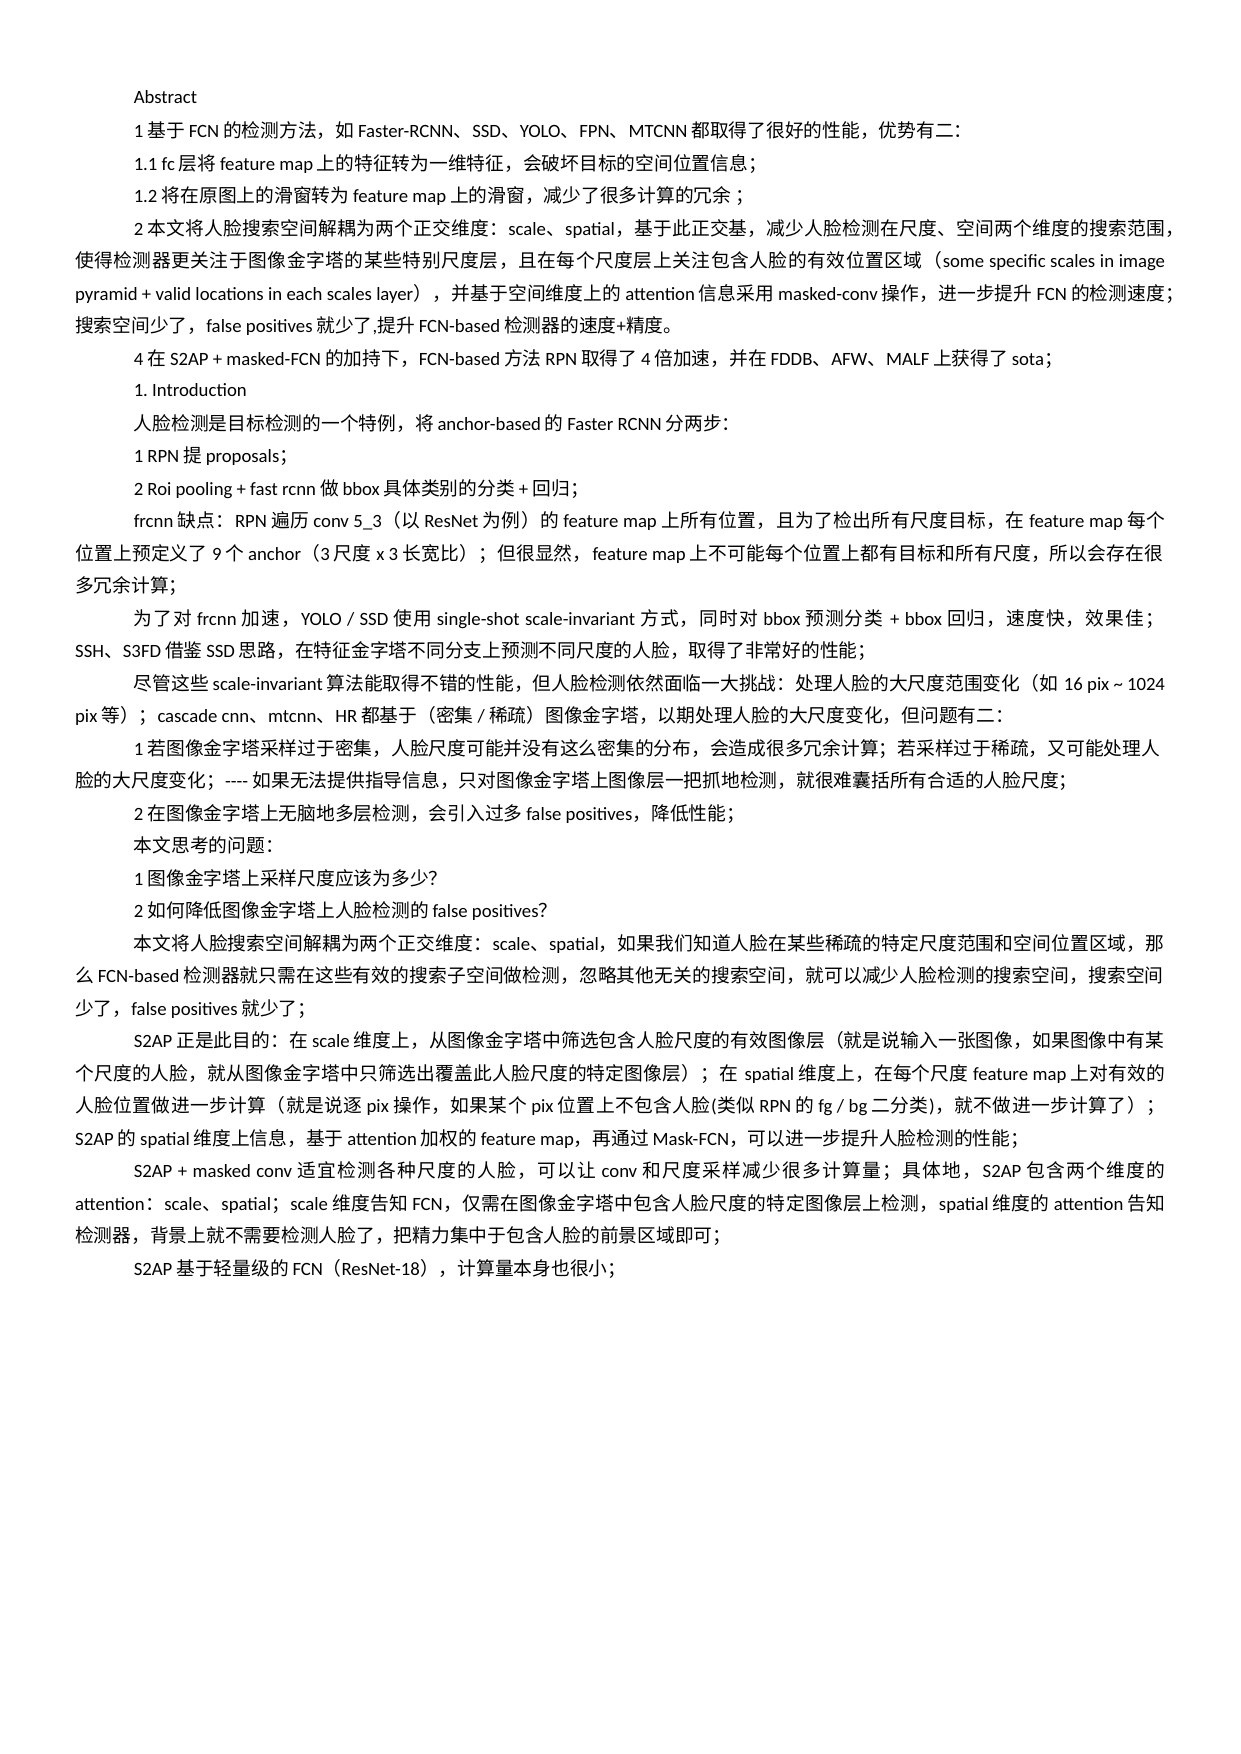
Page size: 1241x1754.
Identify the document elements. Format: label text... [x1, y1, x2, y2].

text Abstract [75, 81, 1165, 113]
text 1 图像金字塔上采样尺度应该为多少？ [75, 861, 1165, 893]
text 为了对frcnn加速，YOLO / SSD使用single-shot scale-invariant方式，同时对bbox预测分类 + bbox回归，速度快，效果佳；SSH、S3FD借鉴SSD思路，在特征金字塔不同分支上预测不同尺度的人脸，取得了非常好的性能； [75, 601, 1165, 666]
text S2AP基于轻量级的FCN（ResNet-18），计算量本身也很小； [75, 1251, 1165, 1283]
text 2 本文将人脸搜索空间解耦为两个正交维度：scale、spatial，基于此正交基，减少人脸检测在尺度、空间两个维度的搜索范围，使得检测器更关注于图像金字塔的某些特别尺度层，且在每个尺度层上关注包含人脸的有效位置区域（some specific scales in image pyramid + valid locations in each scales layer），并基于空间维度上的attention信息采用masked-conv操作，进一步提升FCN的检测速度；搜索空间少了，false positives就少了,提升FCN-based检测器的速度+精度。 [75, 211, 1165, 341]
text S2AP正是此目的：在scale维度上，从图像金字塔中筛选包含人脸尺度的有效图像层（就是说输入一张图像，如果图像中有某个尺度的人脸，就从图像金字塔中只筛选出覆盖此人脸尺度的特定图像层）；在spatial维度上，在每个尺度feature map上对有效的人脸位置做进一步计算（就是说逐pix操作，如果某个pix位置上不包含人脸(类似RPN的fg / bg二分类)，就不做进一步计算了）；S2AP的spatial维度上信息，基于attention加权的feature map，再通过Mask-FCN，可以进一步提升人脸检测的性能； [75, 1023, 1165, 1153]
text 人脸检测是目标检测的一个特例，将anchor-based的Faster RCNN分两步： [75, 406, 1165, 438]
text 1 若图像金字塔采样过于密集，人脸尺度可能并没有这么密集的分布，会造成很多冗余计算；若采样过于稀疏，又可能处理人脸的大尺度变化；---- 如果无法提供指导信息，只对图像金字塔上图像层一把抓地检测，就很难囊括所有合适的人脸尺度； [75, 731, 1165, 796]
text 尽管这些scale-invariant算法能取得不错的性能，但人脸检测依然面临一大挑战：处理人脸的大尺度范围变化（如16 pix ~ 1024 pix等）；cascade cnn、mtcnn、HR都基于（密集 / 稀疏）图像金字塔，以期处理人脸的大尺度变化，但问题有二： [75, 666, 1165, 731]
text 1.2 将在原图上的滑窗转为feature map上的滑窗，减少了很多计算的冗余 ； [75, 178, 1165, 211]
text 本文思考的问题： [75, 828, 1165, 861]
text 1. Introduction [75, 373, 1165, 406]
text 1 RPN提proposals； [75, 438, 1165, 471]
text 2 在图像金字塔上无脑地多层检测，会引入过多false positives，降低性能； [75, 796, 1165, 828]
text 1 基于FCN的检测方法，如Faster-RCNN、SSD、YOLO、FPN、MTCNN都取得了很好的性能，优势有二： [75, 113, 1165, 146]
text 本文将人脸搜索空间解耦为两个正交维度：scale、spatial，如果我们知道人脸在某些稀疏的特定尺度范围和空间位置区域，那么FCN-based检测器就只需在这些有效的搜索子空间做检测，忽略其他无关的搜索空间，就可以减少人脸检测的搜索空间，搜索空间少了，false positives就少了； [75, 926, 1165, 1023]
text 2 Roi pooling + fast rcnn做bbox具体类别的分类 + 回归； [75, 471, 1165, 503]
text 1.1 fc层将feature map上的特征转为一维特征，会破坏目标的空间位置信息； [75, 146, 1165, 178]
text frcnn缺点：RPN遍历conv 5_3（以ResNet为例）的feature map上所有位置，且为了检出所有尺度目标，在feature map每个位置上预定义了9个anchor（3尺度 x 3长宽比）；但很显然，feature map上不可能每个位置上都有目标和所有尺度，所以会存在很多冗余计算； [75, 503, 1165, 601]
text 4 在S2AP + masked-FCN的加持下，FCN-based方法RPN取得了4倍加速，并在FDDB、AFW、MALF上获得了sota； [75, 341, 1165, 373]
text 2 如何降低图像金字塔上人脸检测的false positives？ [75, 893, 1165, 926]
text S2AP + masked conv适宜检测各种尺度的人脸，可以让conv和尺度采样减少很多计算量；具体地，S2AP包含两个维度的attention：scale、spatial；scale维度告知FCN，仅需在图像金字塔中包含人脸尺度的特定图像层上检测，spatial维度的attention告知检测器，背景上就不需要检测人脸了，把精力集中于包含人脸的前景区域即可； [75, 1153, 1165, 1251]
